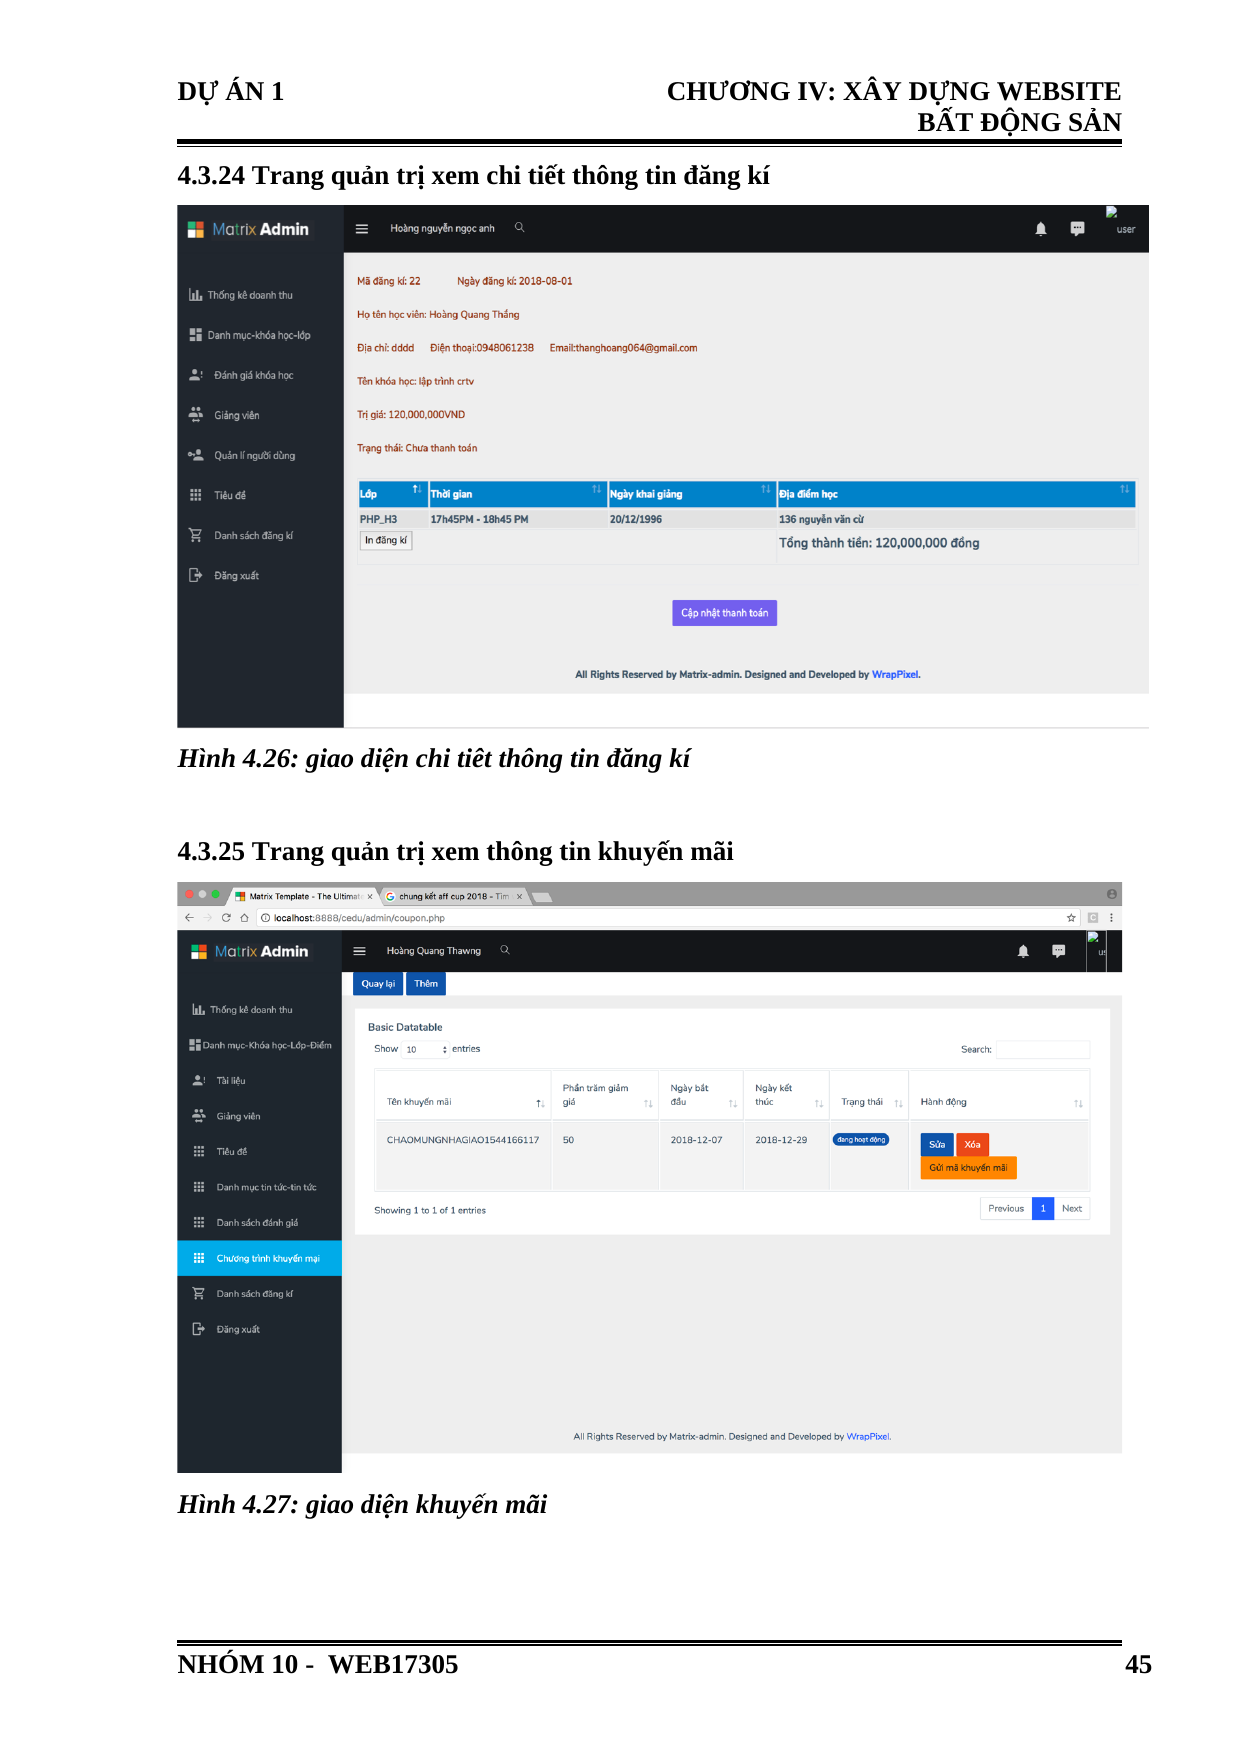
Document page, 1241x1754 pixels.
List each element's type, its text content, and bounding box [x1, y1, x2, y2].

subtitle 4.3.25 Trang quản trị xem thông tin khuyến mãi [177, 835, 1122, 866]
subtitle 4.3.24 Trang quản trị xem chi tiết thông tin đăng kí [177, 159, 1122, 190]
text Hình 4.27: giao diện khuyến mãi [177, 1488, 1122, 1519]
picture [177, 882, 1123, 1473]
text Hình 4.26: giao diện chi tiêt thông tin đăng kí [177, 742, 1122, 773]
picture [177, 205, 1149, 729]
